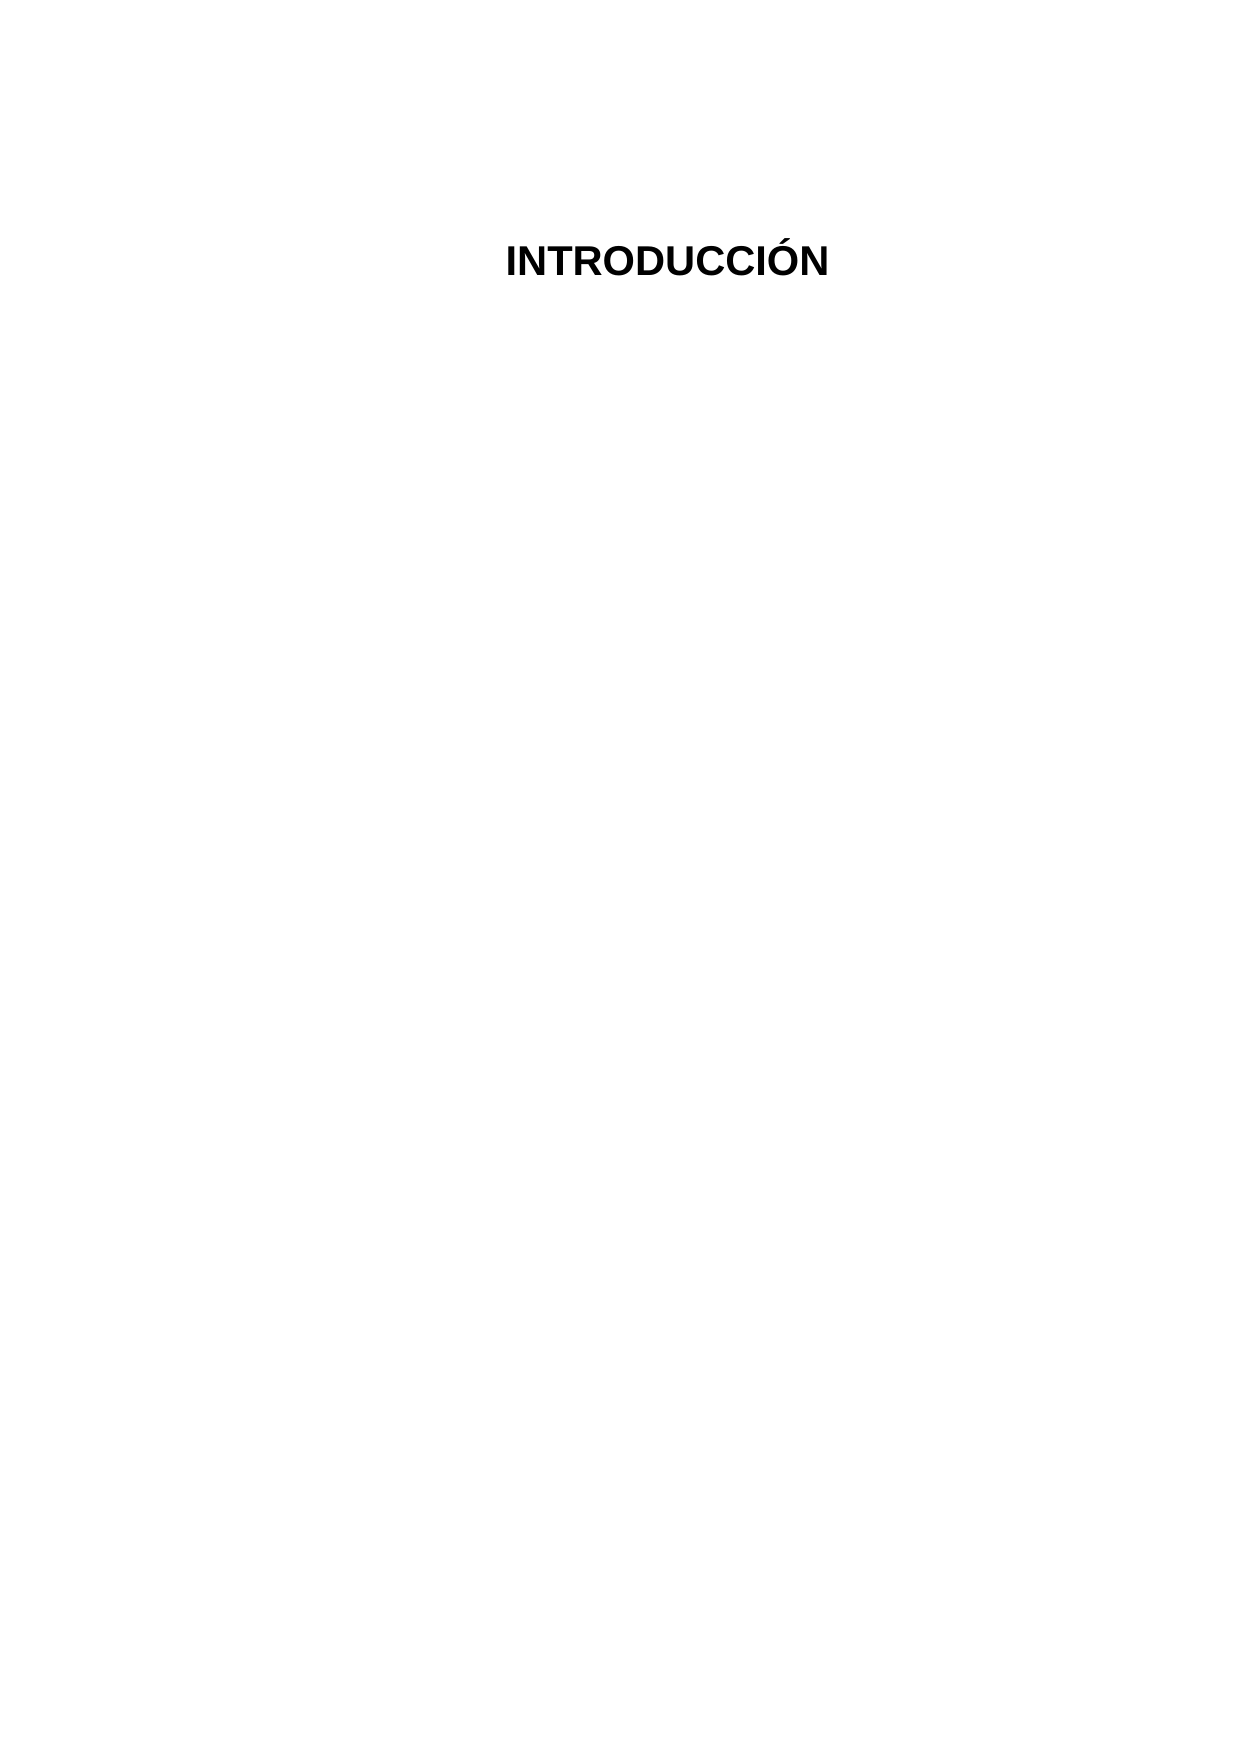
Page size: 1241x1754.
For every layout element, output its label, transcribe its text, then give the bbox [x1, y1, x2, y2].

text INTRODUCCIÓN [236, 236, 1098, 284]
